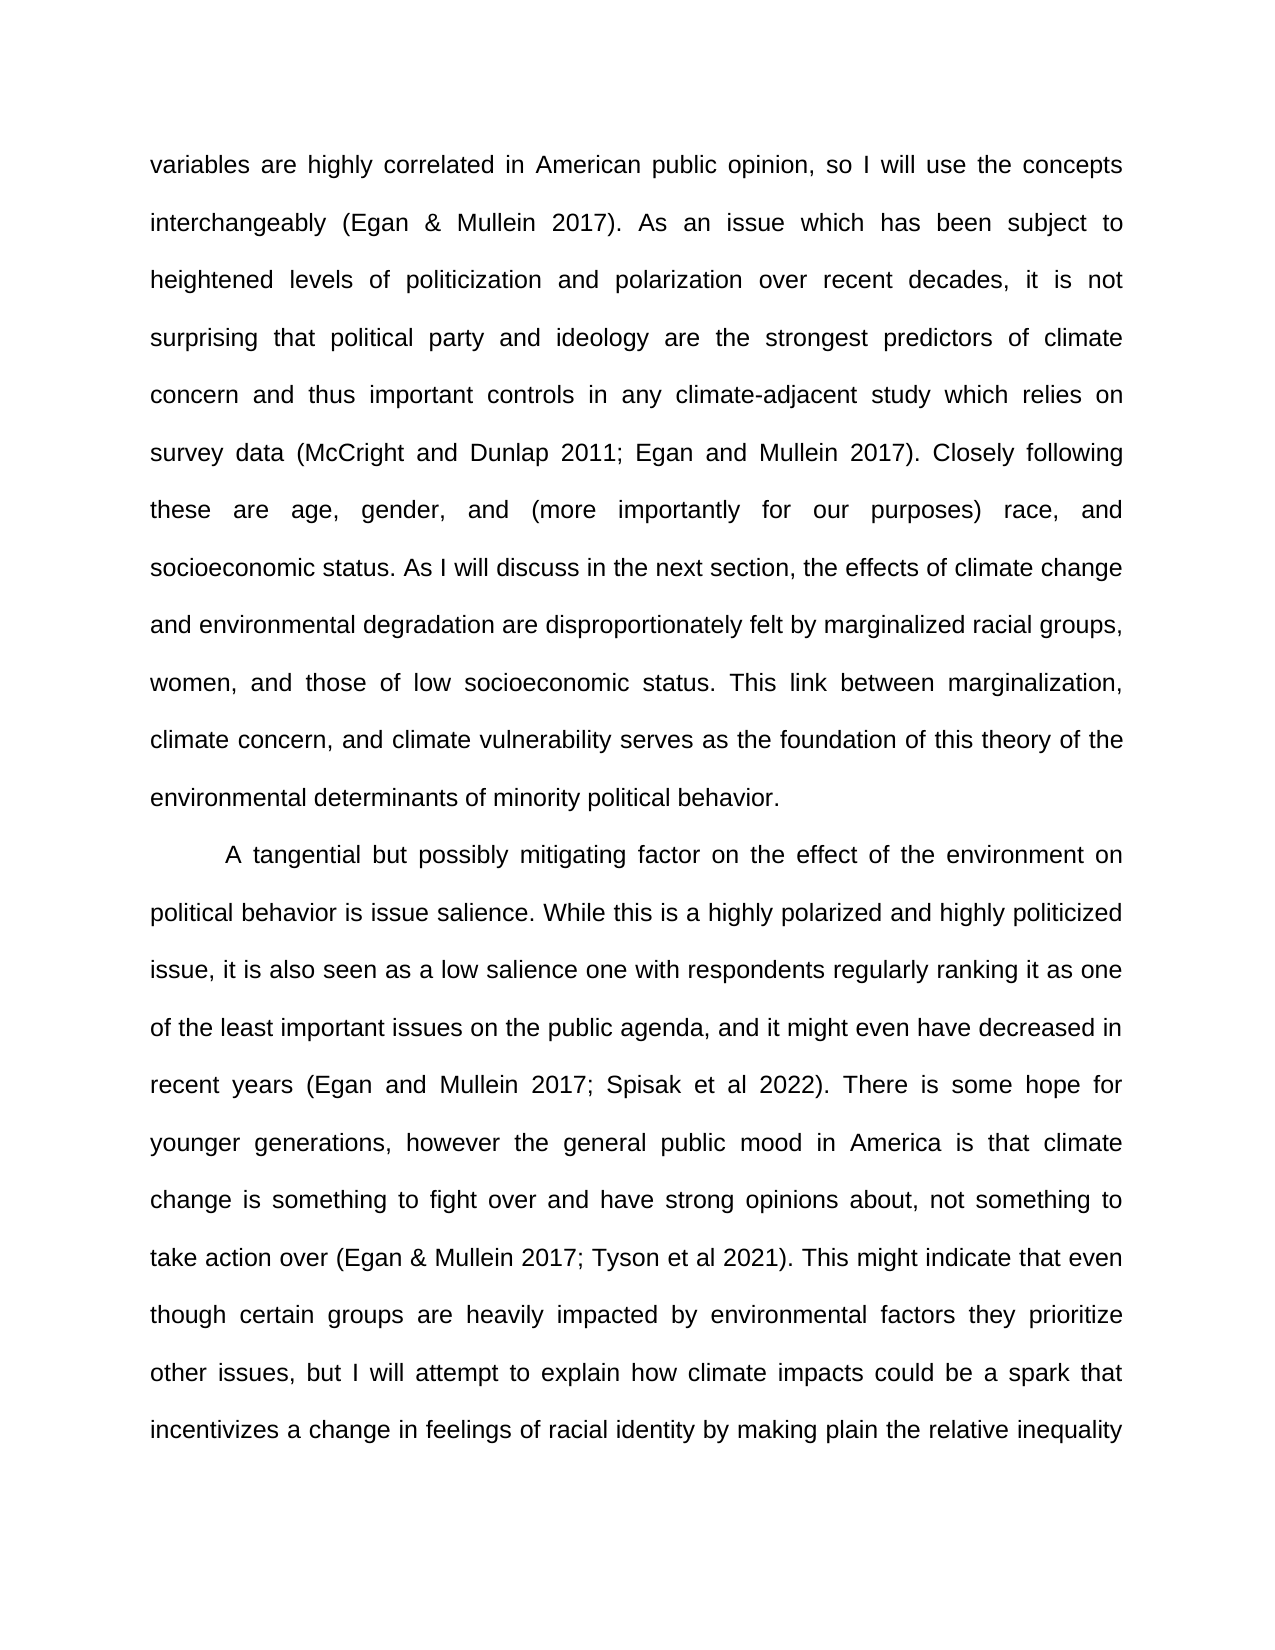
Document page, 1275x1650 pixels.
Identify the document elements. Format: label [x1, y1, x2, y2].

text [150, 840, 1125, 1444]
text [150, 150, 1125, 811]
